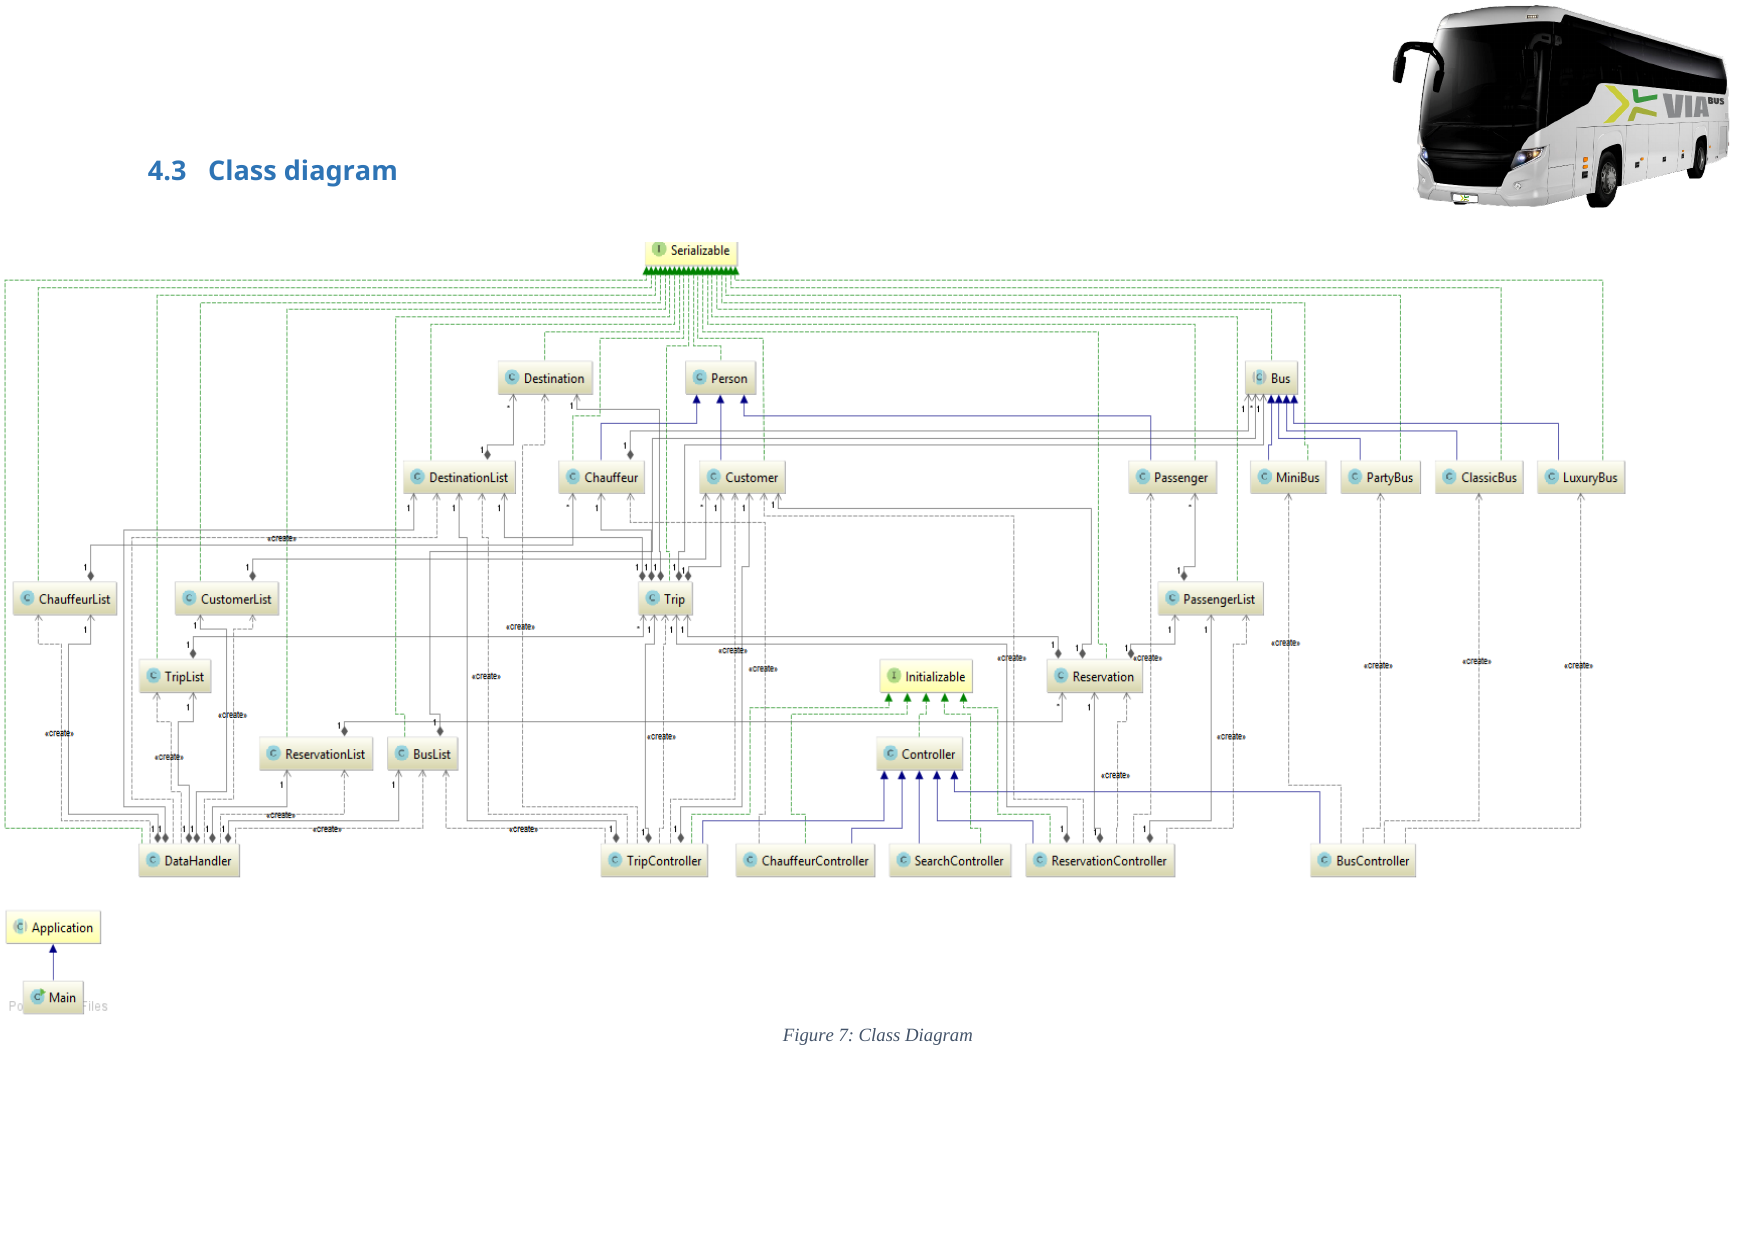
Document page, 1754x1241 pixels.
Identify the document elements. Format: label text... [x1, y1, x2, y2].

subtitle Class diagram [148, 152, 1408, 189]
picture [0, 242, 1749, 1015]
picture [1387, 0, 1732, 213]
